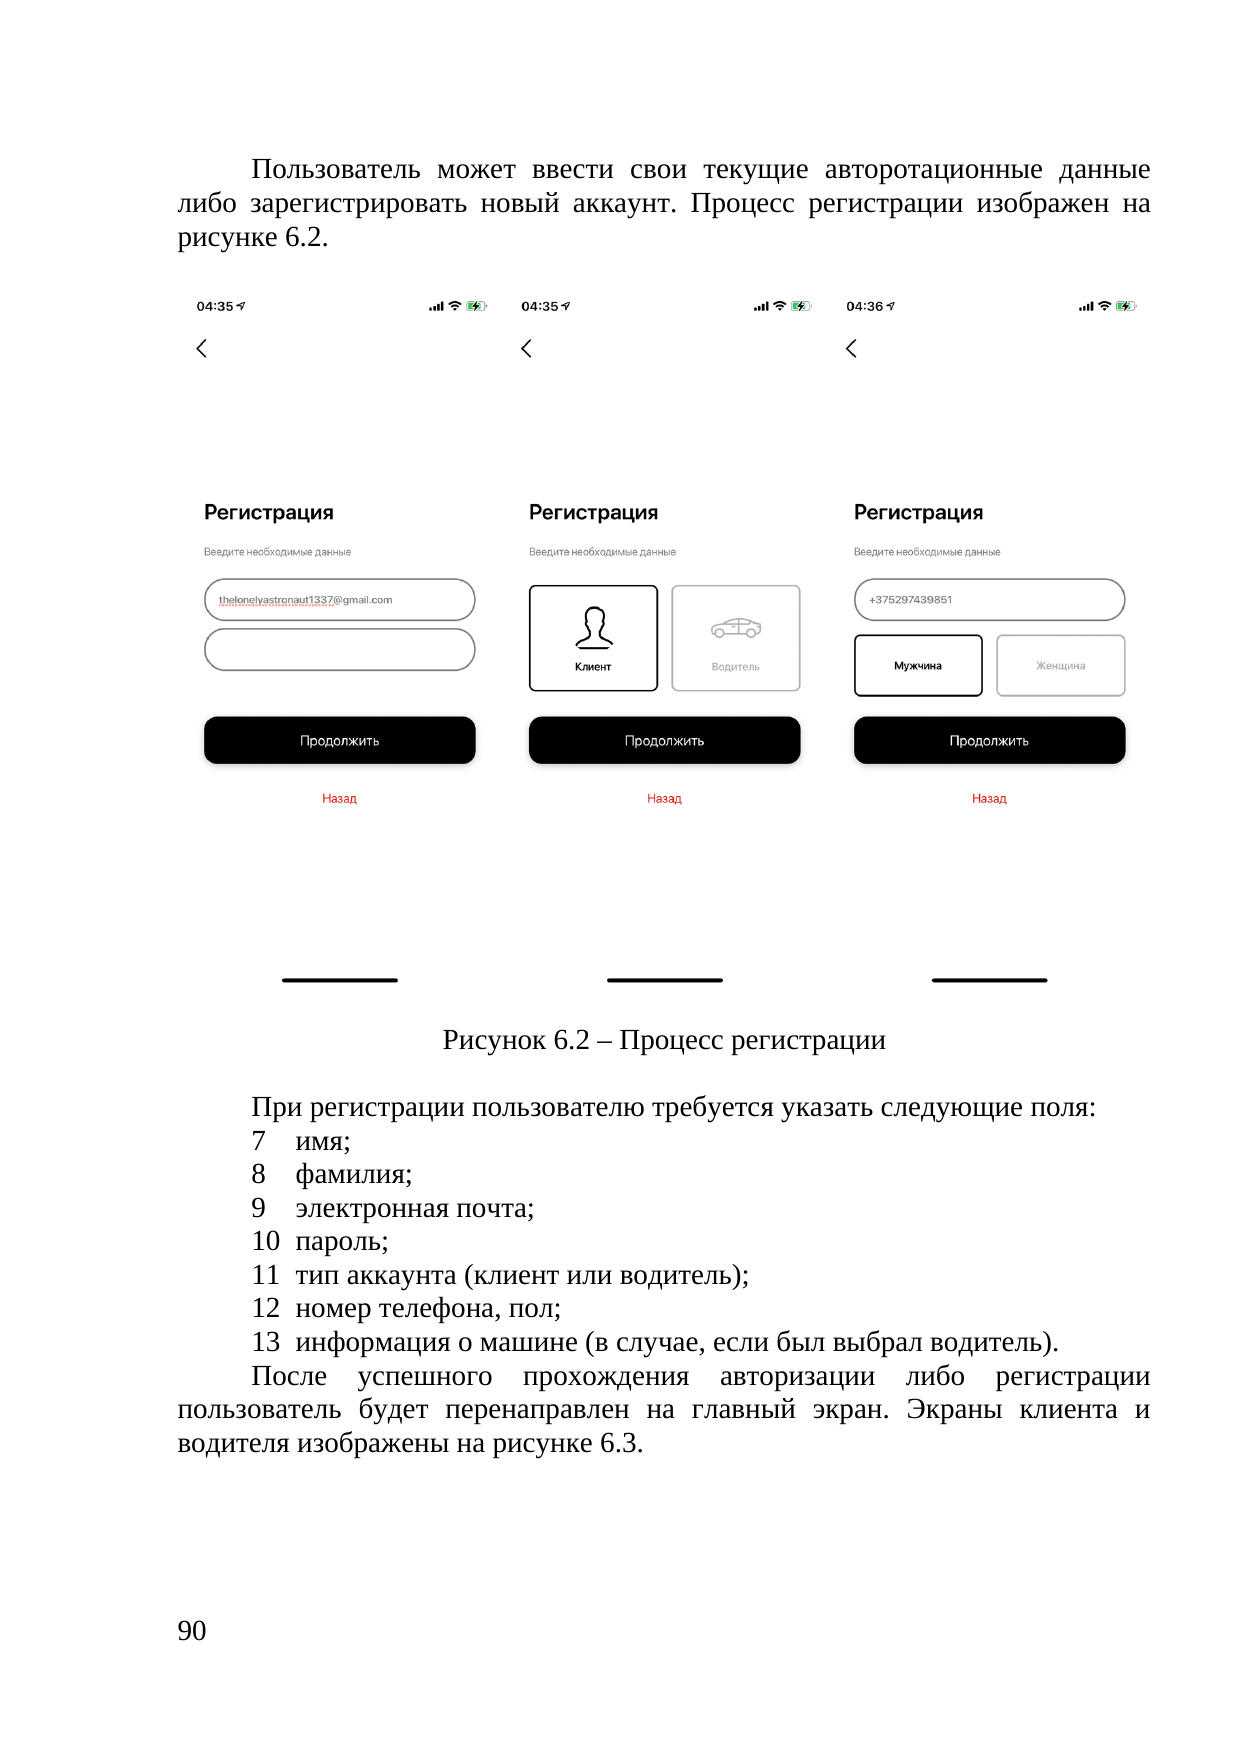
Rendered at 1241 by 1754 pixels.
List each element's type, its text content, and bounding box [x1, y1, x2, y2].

list номер телефона, пол; [177, 1291, 1152, 1324]
list фамилия; [177, 1156, 1152, 1190]
text При регистрации пользователю требуется указать следующие поля: [177, 1089, 1152, 1123]
list имя; [177, 1123, 1152, 1156]
list пароль; [177, 1223, 1152, 1257]
list тип аккаунта (клиент или водитель); [177, 1257, 1152, 1291]
text После успешного прохождения авторизации либо регистрации пользователь будет перенаправлен на главный экран. Экраны клиента и водителя изображены на рисунке 6.3. [177, 1358, 1152, 1458]
text Пользователь может ввести свои текущие авторотационные данные либо зарегистрировать новый аккаунт. Процесс регистрации изображен на рисунке 6.2. [177, 152, 1152, 252]
picture [177, 285, 1152, 989]
list электронная почта; [177, 1190, 1152, 1223]
list информация о машине (в случае, если был выбрал водитель). [177, 1324, 1152, 1358]
text Рисунок 6.2 – Процесс регистрации [177, 1022, 1152, 1056]
